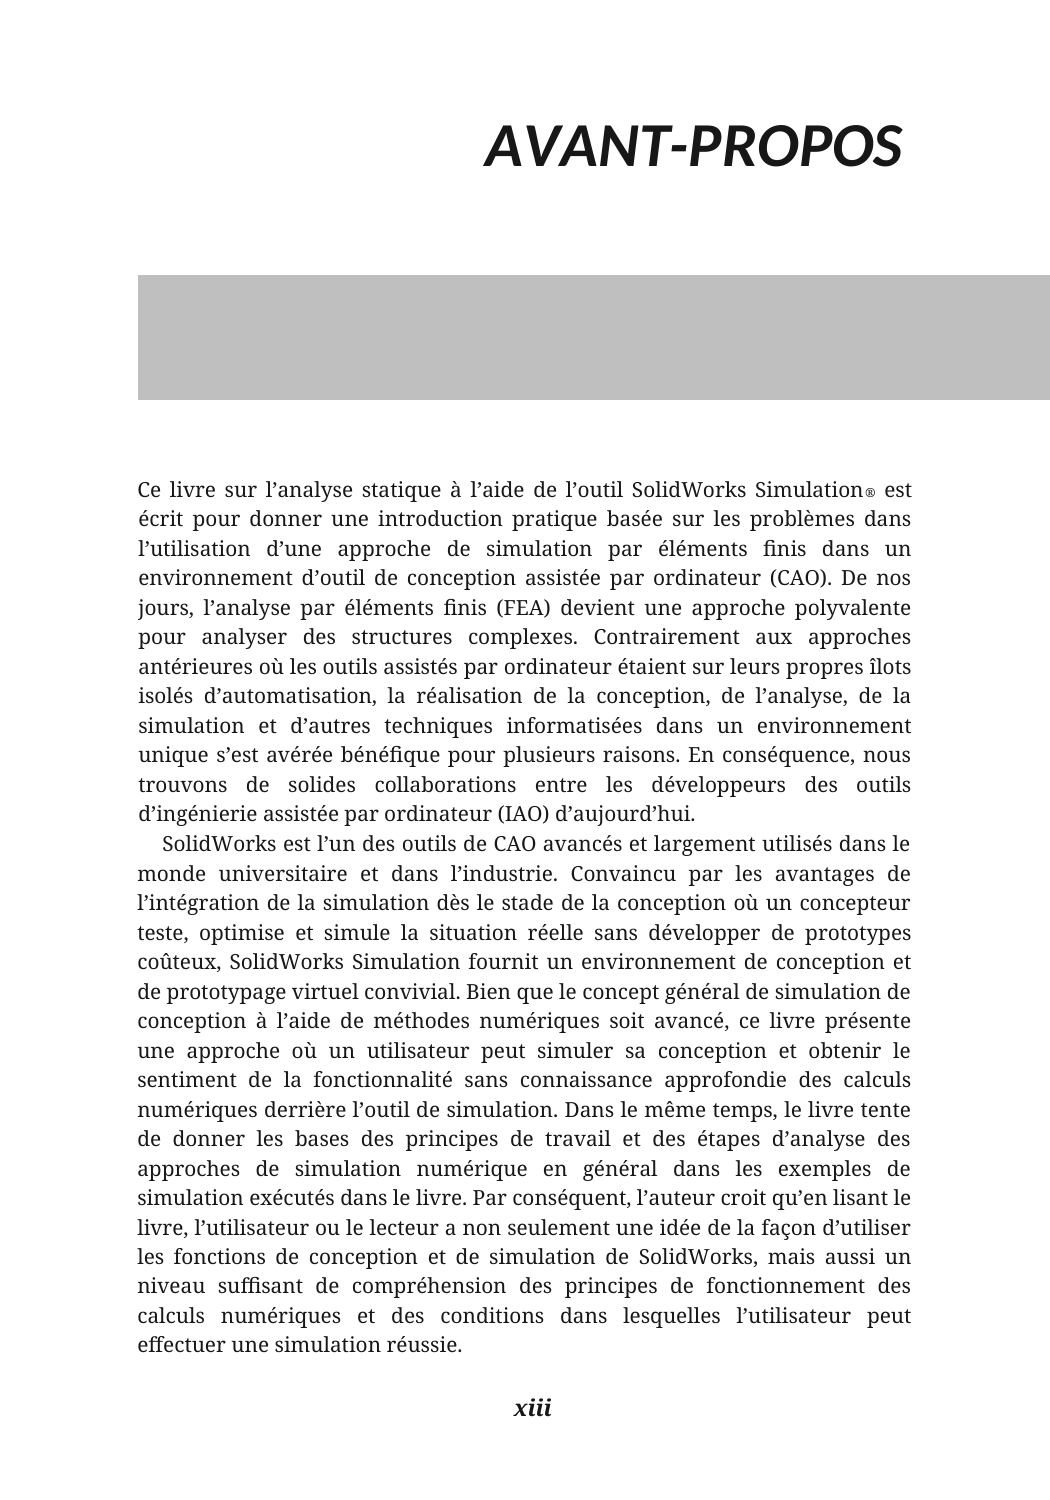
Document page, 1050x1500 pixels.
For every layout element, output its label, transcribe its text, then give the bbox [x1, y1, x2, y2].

text SolidWorks est l’un des outils de CAO avancés et largement utilisés dans le monde universitaire et dans l’industrie. Convaincu par les avantages de l’intégration de la simulation dès le stade de la conception où un concepteur teste, optimise et simule la situation réelle sans développer de prototypes coûteux, SolidWorks Simulation fournit un environnement de conception et de prototypage virtuel convivial. Bien que le concept général de simulation de conception à l’aide de méthodes numériques soit avancé, ce livre présente une approche où un utilisateur peut simuler sa conception et obtenir le sentiment de la fonctionnalité sans connaissance approfondie des calculs numériques derrière l’outil de simulation. Dans le même temps, le livre tente de donner les bases des principes de travail et des étapes d’analyse des approches de simulation numérique en général dans les exemples de simulation exécutés dans le livre. Par conséquent, l’auteur croit qu’en lisant le livre, l’utilisateur ou le lecteur a non seulement une idée de la façon d’utiliser les fonctions de conception et de simulation de SolidWorks, mais aussi un niveau suffisant de compréhension des principes de fonctionnement des calculs numériques et des conditions dans lesquelles l’utilisateur peut effectuer une simulation réussie. [137, 829, 912, 1359]
subtitle AVANT-PROPOS [137, 105, 903, 182]
text Ce livre sur l’analyse statique à l’aide de l’outil SolidWorks Simulation® est écrit pour donner une introduction pratique basée sur les problèmes dans l’utilisation d’une approche de simulation par éléments finis dans un environnement d’outil de conception assistée par ordinateur (CAO). De nos jours, l’analyse par éléments finis (FEA) devient une approche polyvalente pour analyser des structures complexes. Contrairement aux approches antérieures où les outils assistés par ordinateur étaient sur leurs propres îlots isolés d’automatisation, la réalisation de la conception, de l’analyse, de la simulation et d’autres techniques informatisées dans un environnement unique s’est avérée bénéfique pour plusieurs raisons. En conséquence, nous trouvons de solides collaborations entre les développeurs des outils d’ingénierie assistée par ordinateur (IAO) d’aujourd’hui. [137, 255, 912, 828]
